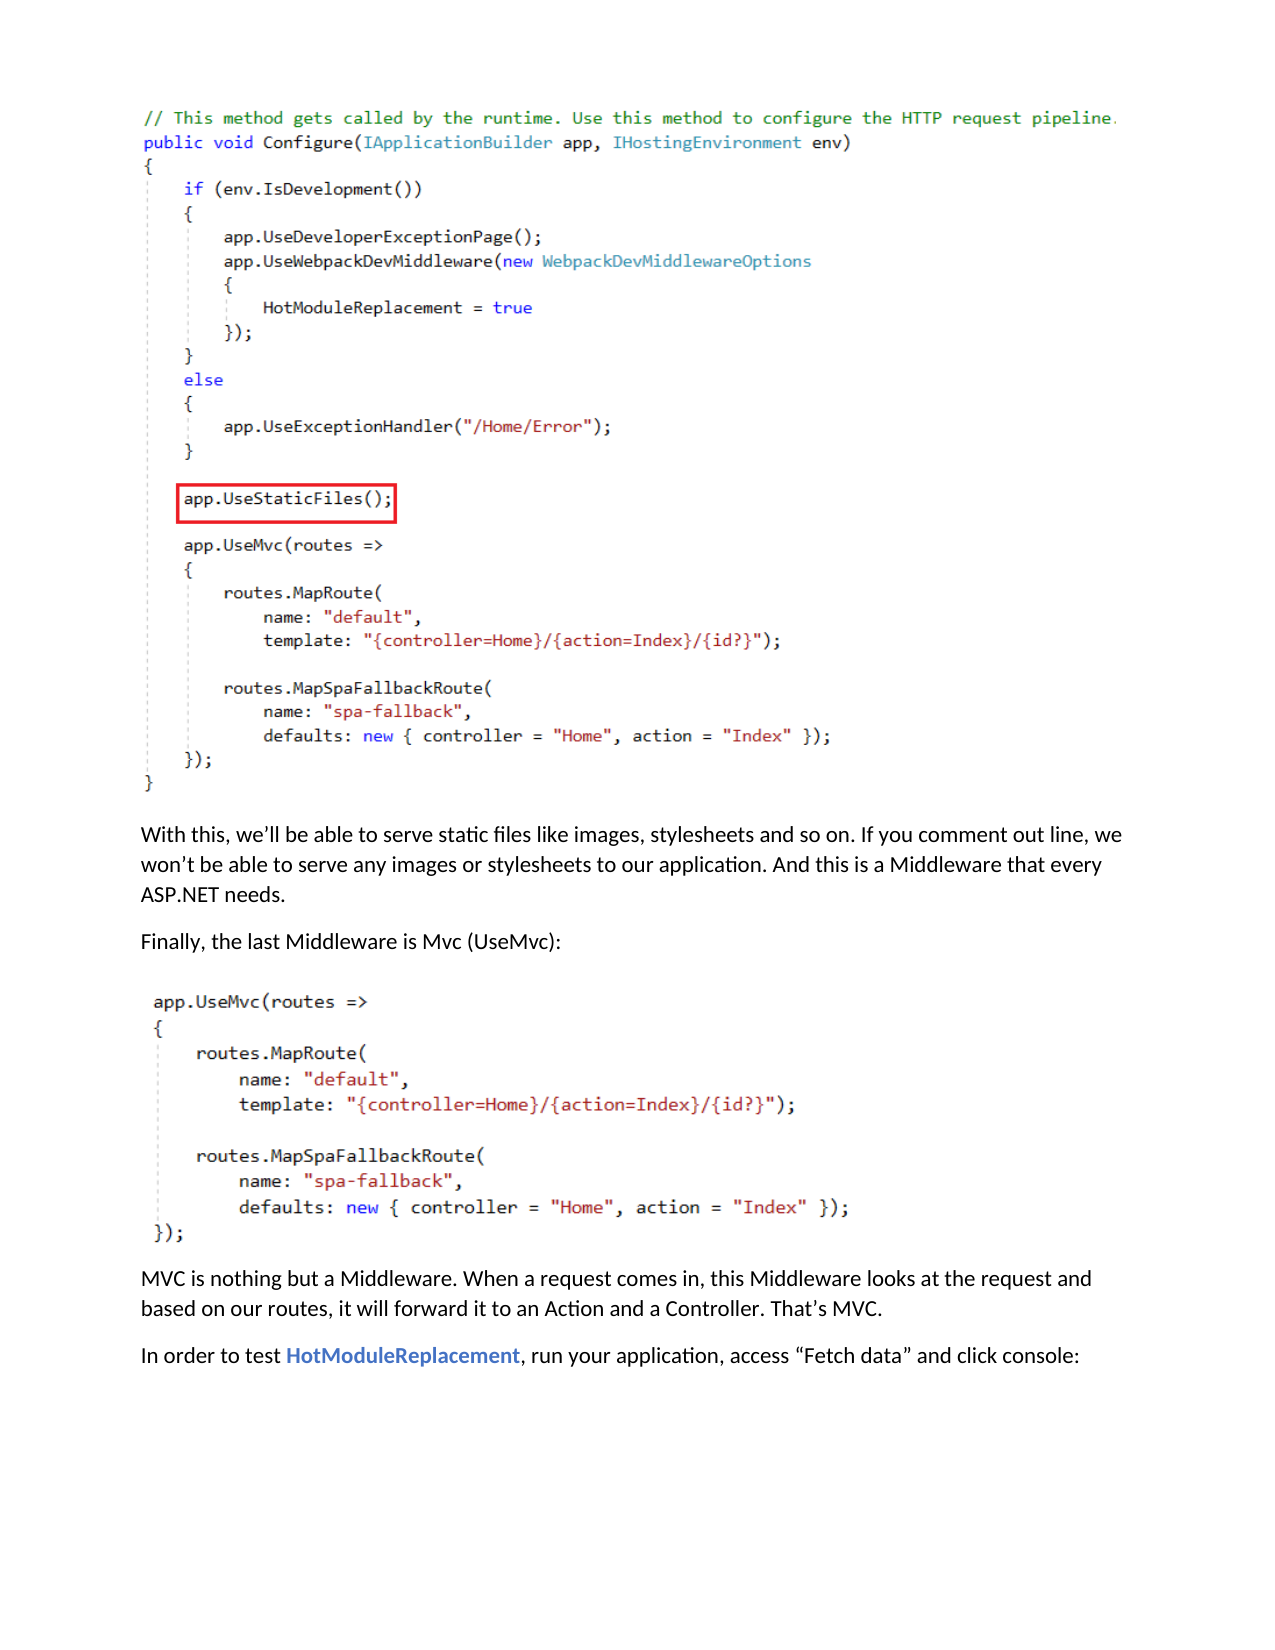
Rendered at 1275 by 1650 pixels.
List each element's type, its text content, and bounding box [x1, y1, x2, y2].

picture [140, 105, 1116, 802]
text In order to test HotModuleReplacement, run your application, access “Fetch data” and click console: [141, 1341, 1125, 1369]
text MVC is nothing but a Middleware. When a request comes in, this Middleware looks at the request and based on our routes, it will forward it to an Action and a Controller. That’s MVC. [141, 1264, 1125, 1323]
text With this, we’ll be able to serve static files like images, stylesheets and so on. If you comment out line, we won’t be able to serve any images or stylesheets to our application. And this is a Middleware that every ASP.NET needs. [141, 820, 1125, 908]
text Finally, the last Middleware is Mvc (UseMvc): [141, 927, 1125, 955]
picture [140, 974, 867, 1246]
